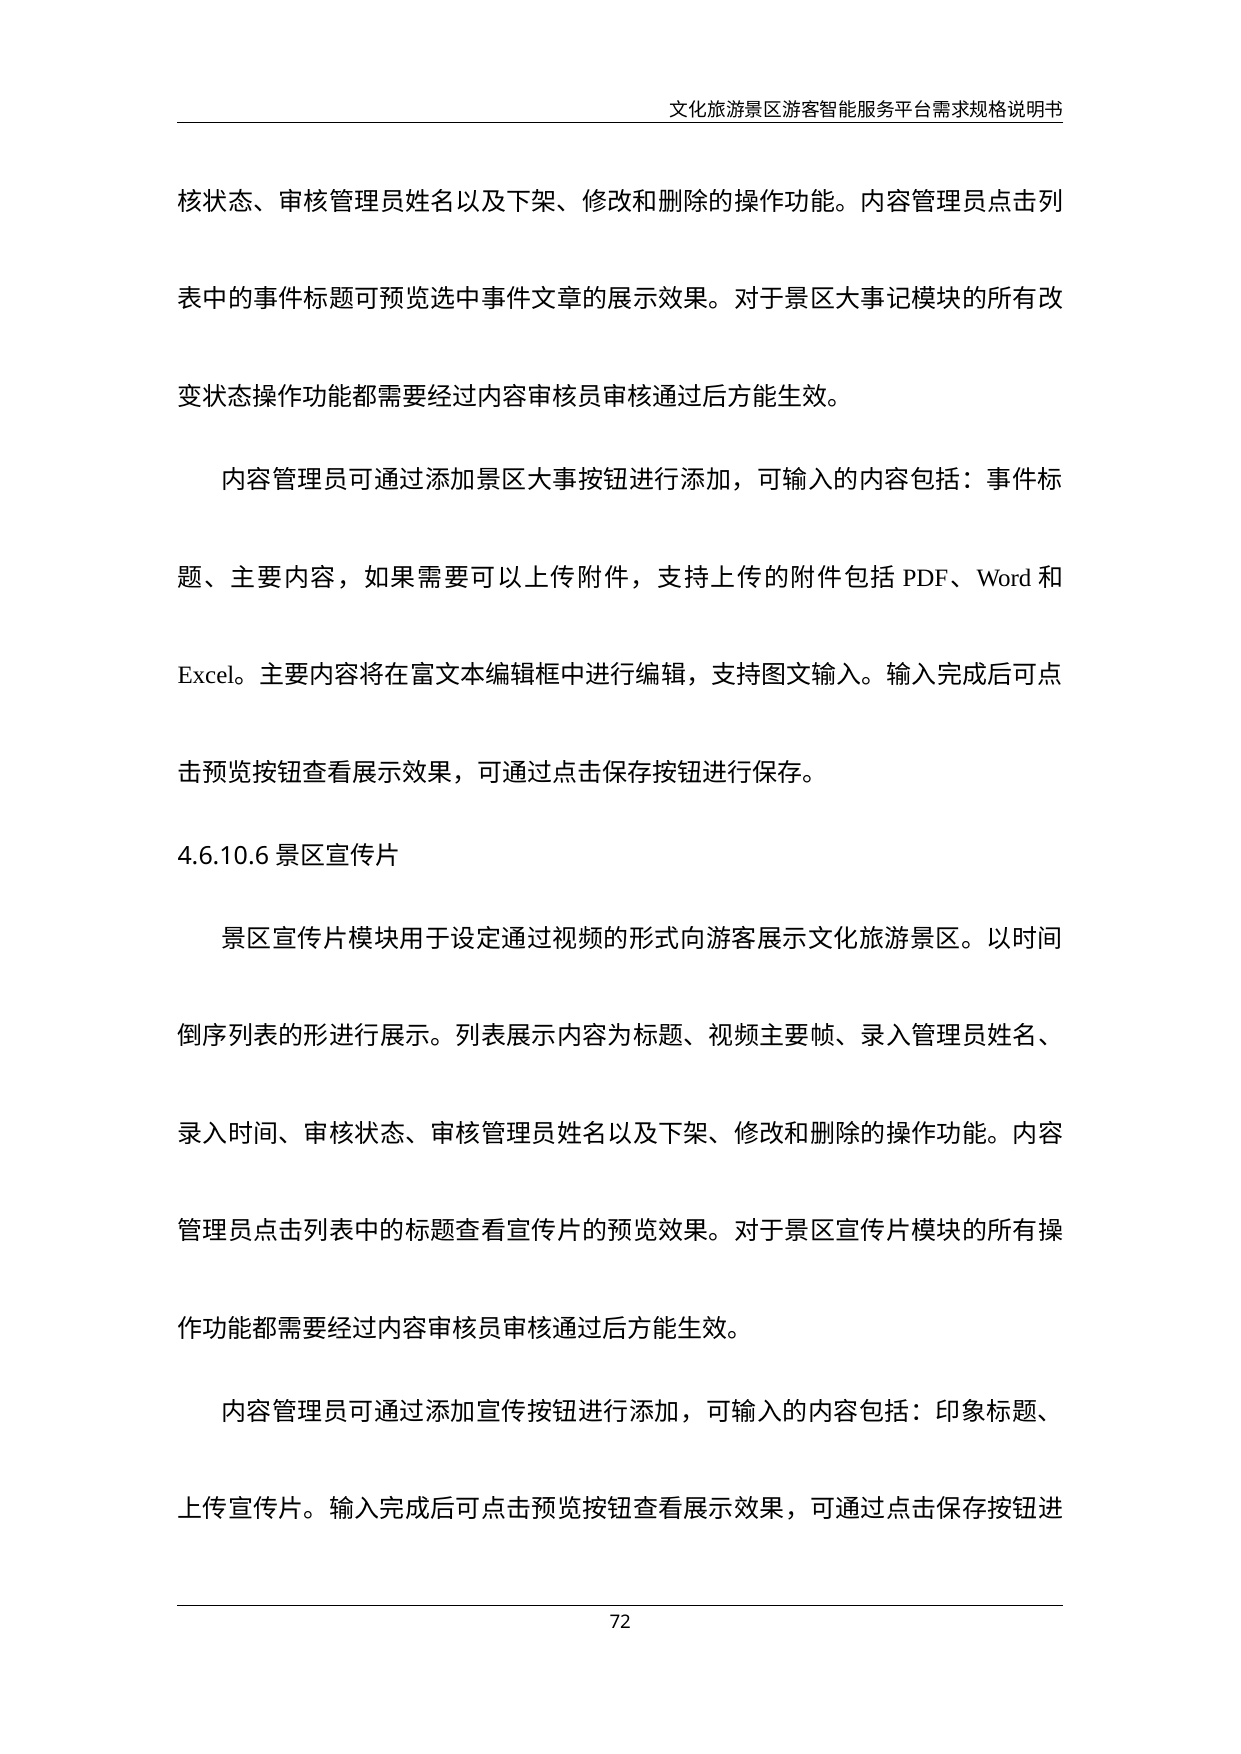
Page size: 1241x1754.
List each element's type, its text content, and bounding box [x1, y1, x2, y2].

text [177, 1377, 1063, 1539]
list 景区宣传片 [177, 821, 1063, 886]
text 景区宣传片模块用于设定通过视频的形式向游客展示文化旅游景区。以时间倒序列表的形进行展示。列表展示内容为标题、视频主要帧、录入管理员姓名、录入时间、审核状态、审核管理员姓名以及下架、修改和删除的操作功能。内容管理员点击列表中的标题查看宣传片的预览效果。对于景区宣传片模块的所有操作功能都需要经过内容审核员审核通过后方能生效。 [177, 904, 1063, 1359]
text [177, 167, 1063, 427]
text 内容管理员可通过添加景区大事按钮进行添加，可输入的内容包括：事件标题、主要内容，如果需要可以上传附件，支持上传的附件包括PDF、Word和Excel。主要内容将在富文本编辑框中进行编辑，支持图文输入。输入完成后可点击预览按钮查看展示效果，可通过点击保存按钮进行保存。 [177, 445, 1063, 803]
